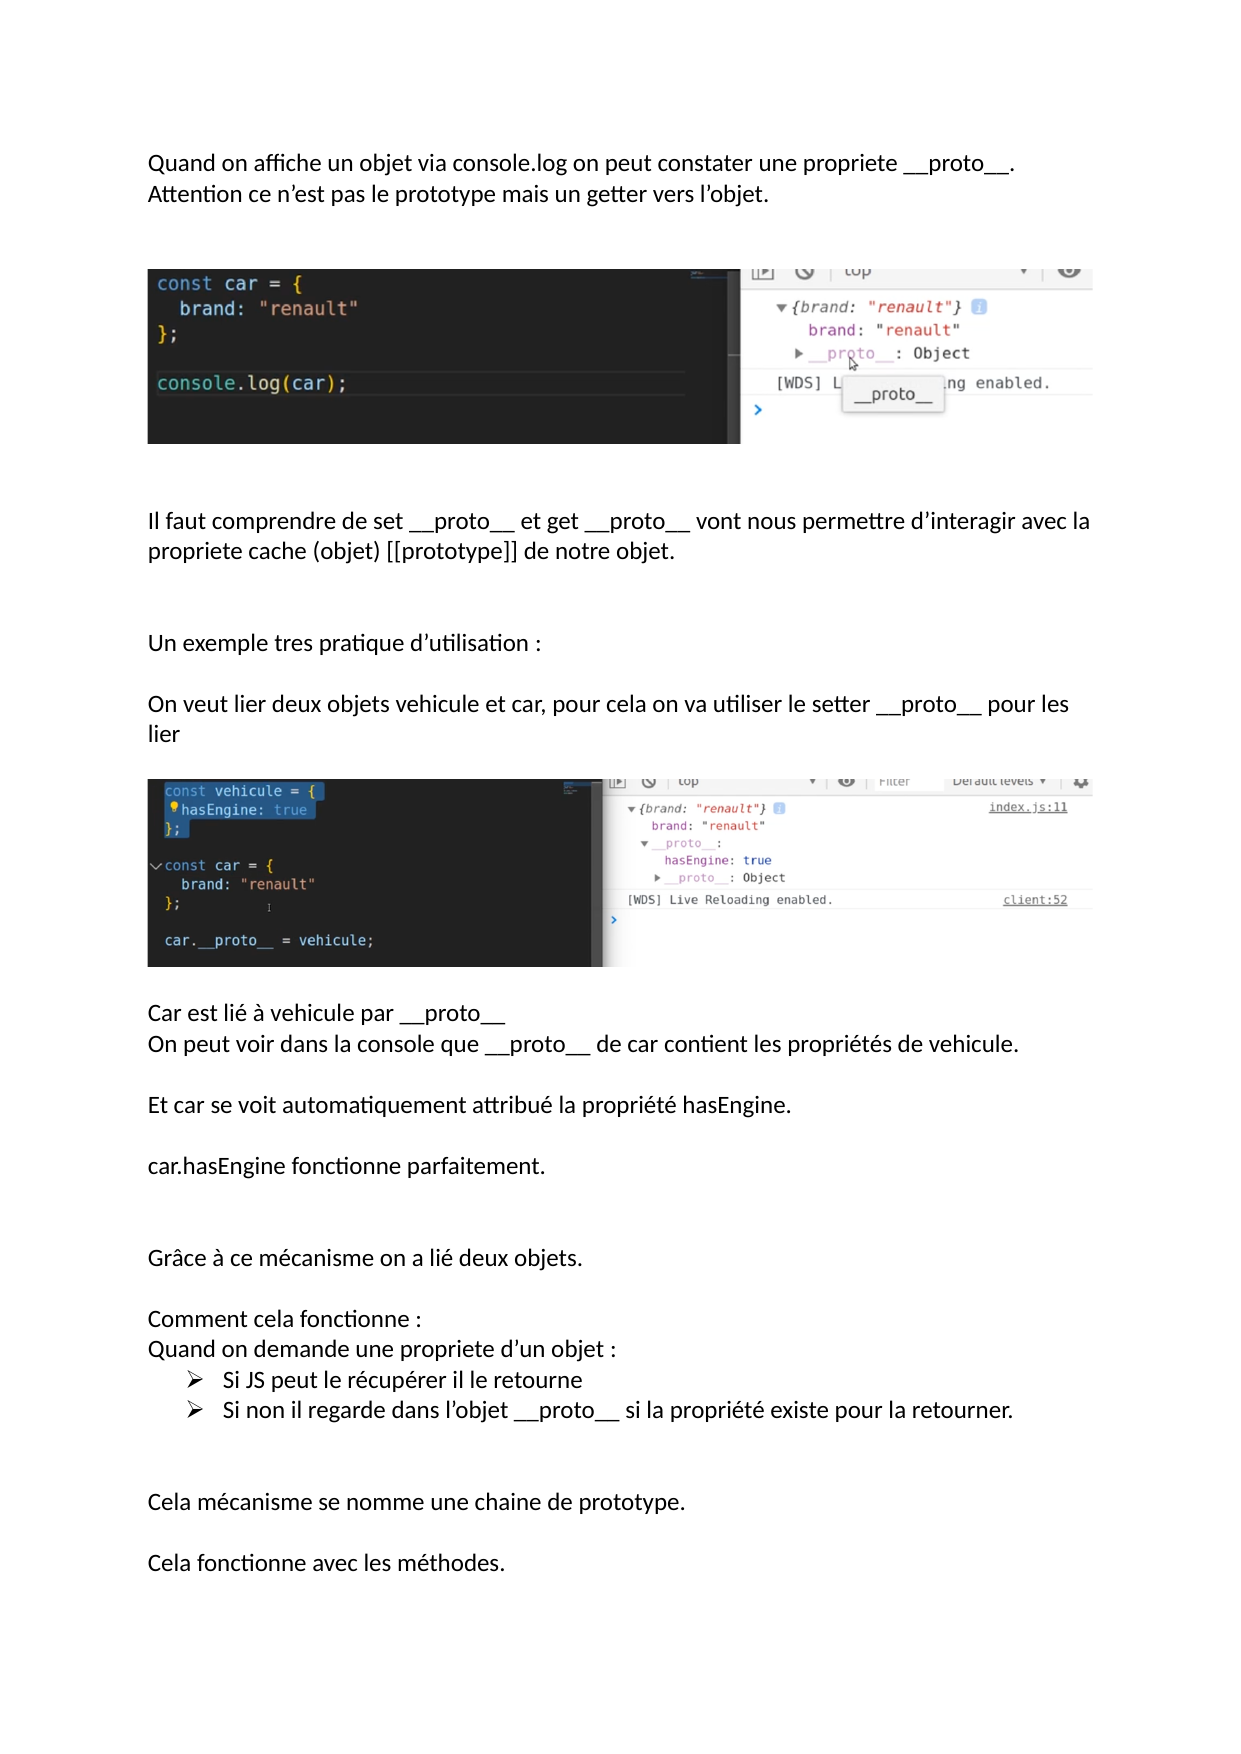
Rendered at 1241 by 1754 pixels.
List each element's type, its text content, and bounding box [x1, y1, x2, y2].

text On peut voir dans la console que __proto__ de car contient les propriétés de vehicule. [148, 1028, 1093, 1058]
picture [147, 779, 1093, 967]
picture [147, 269, 1093, 444]
text Un exemple tres pratique d’utilisation : [148, 627, 1093, 658]
text Attention ce n’est pas le prototype mais un getter vers l’objet. [148, 178, 1093, 209]
text On veut lier deux objets vehicule et car, pour cela on va utiliser le setter __proto__ pour les lier [148, 688, 1093, 749]
text Car est lié à vehicule par __proto__ [148, 997, 1093, 1028]
text Comment cela fonctionne : [148, 1303, 1093, 1333]
text car.hasEngine fonctionne parfaitement. [148, 1150, 1093, 1181]
text Il faut comprendre de set __proto__ et get __proto__ vont nous permettre d’interagir avec la propriete cache (objet) [[prototype]] de notre objet. [148, 505, 1093, 566]
text Quand on demande une propriete d’un objet : [148, 1333, 1093, 1364]
text Quand on affiche un objet via console.log on peut constater une propriete __proto__. [148, 148, 1093, 178]
list Si non il regarde dans l’objet __proto__ si la propriété existe pour la retourner. [185, 1394, 1093, 1425]
text Grâce à ce mécanisme on a lié deux objets. [148, 1242, 1093, 1272]
list Si JS peut le récupérer il le retourne [185, 1364, 1093, 1394]
text Cela fonctionne avec les méthodes. [148, 1547, 1093, 1577]
text Et car se voit automatiquement attribué la propriété hasEngine. [148, 1089, 1093, 1119]
text Cela mécanisme se nomme une chaine de prototype. [148, 1486, 1093, 1516]
